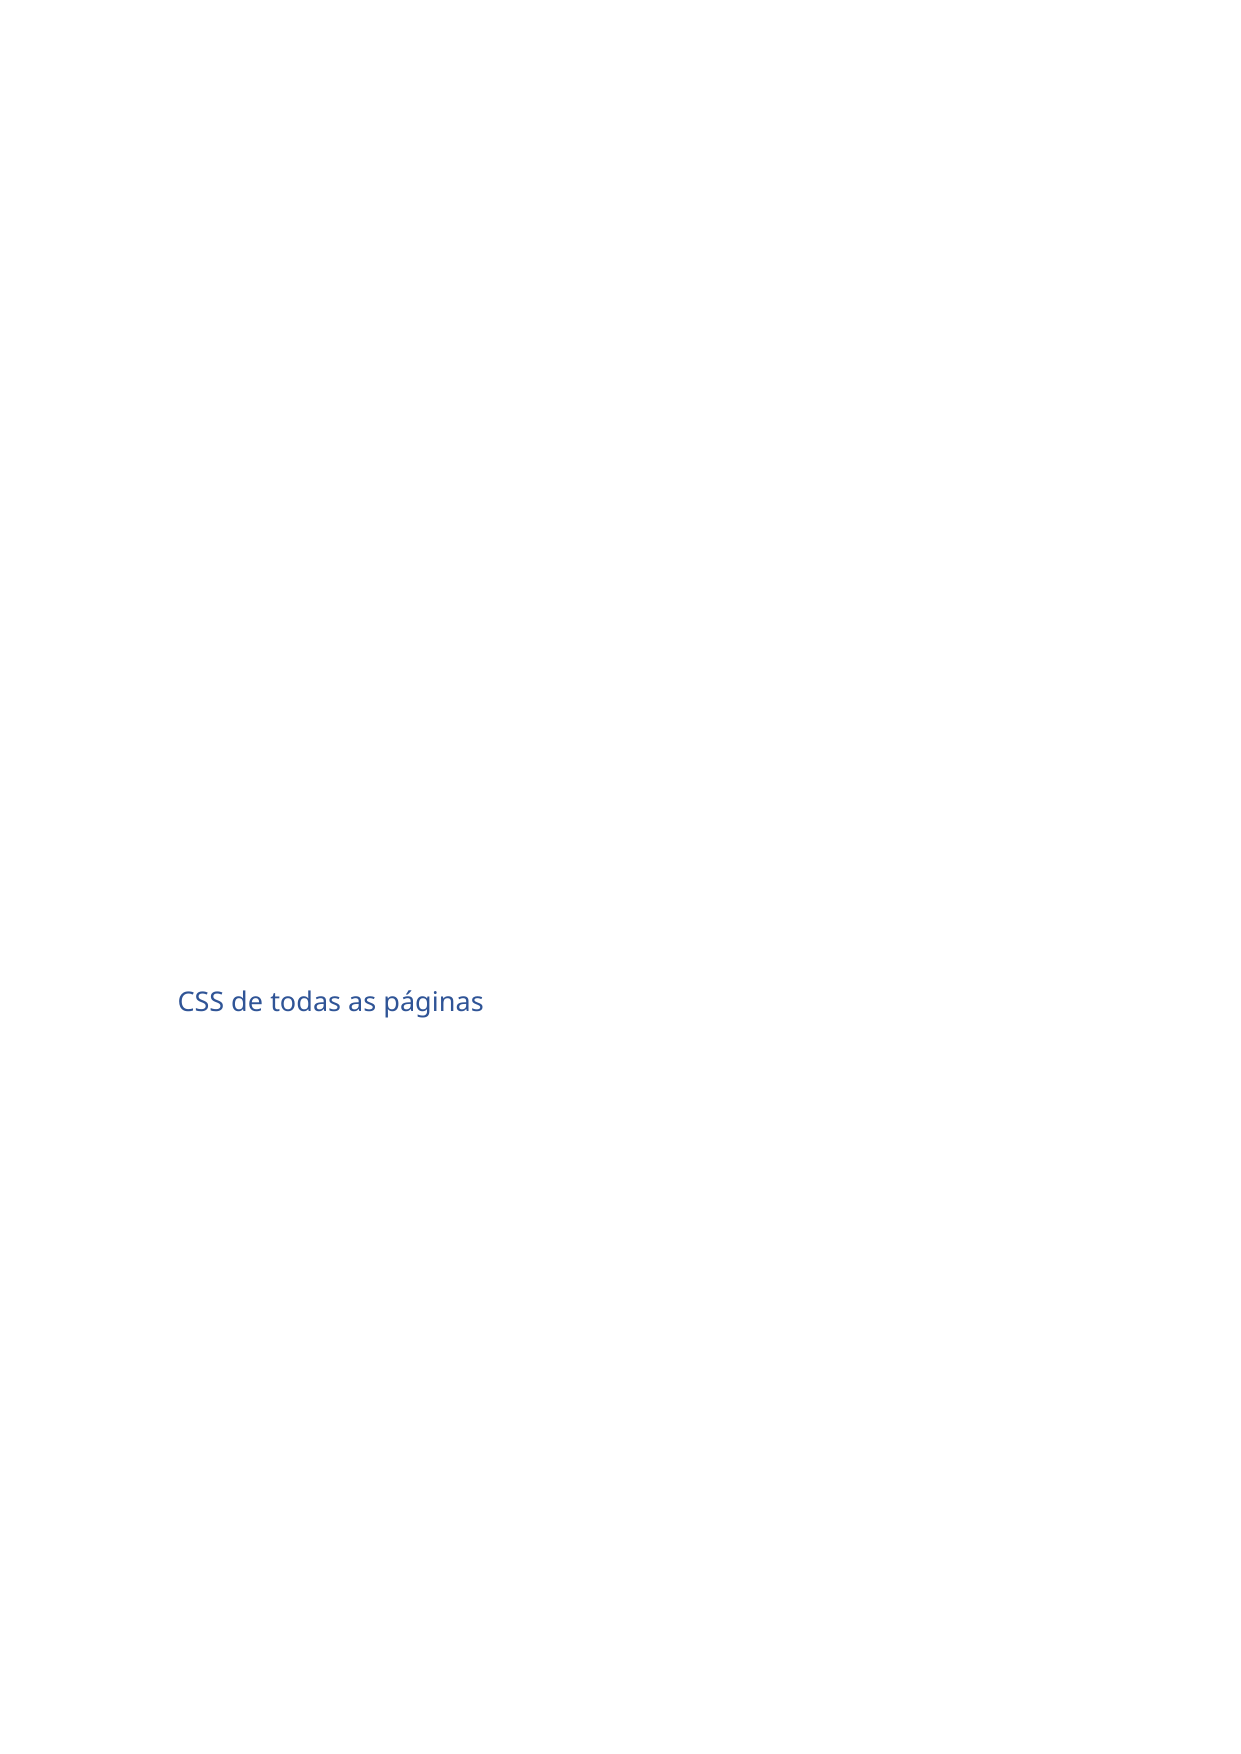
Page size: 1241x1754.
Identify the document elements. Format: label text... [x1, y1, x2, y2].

subtitle CSS de todas as páginas [177, 983, 1063, 1019]
